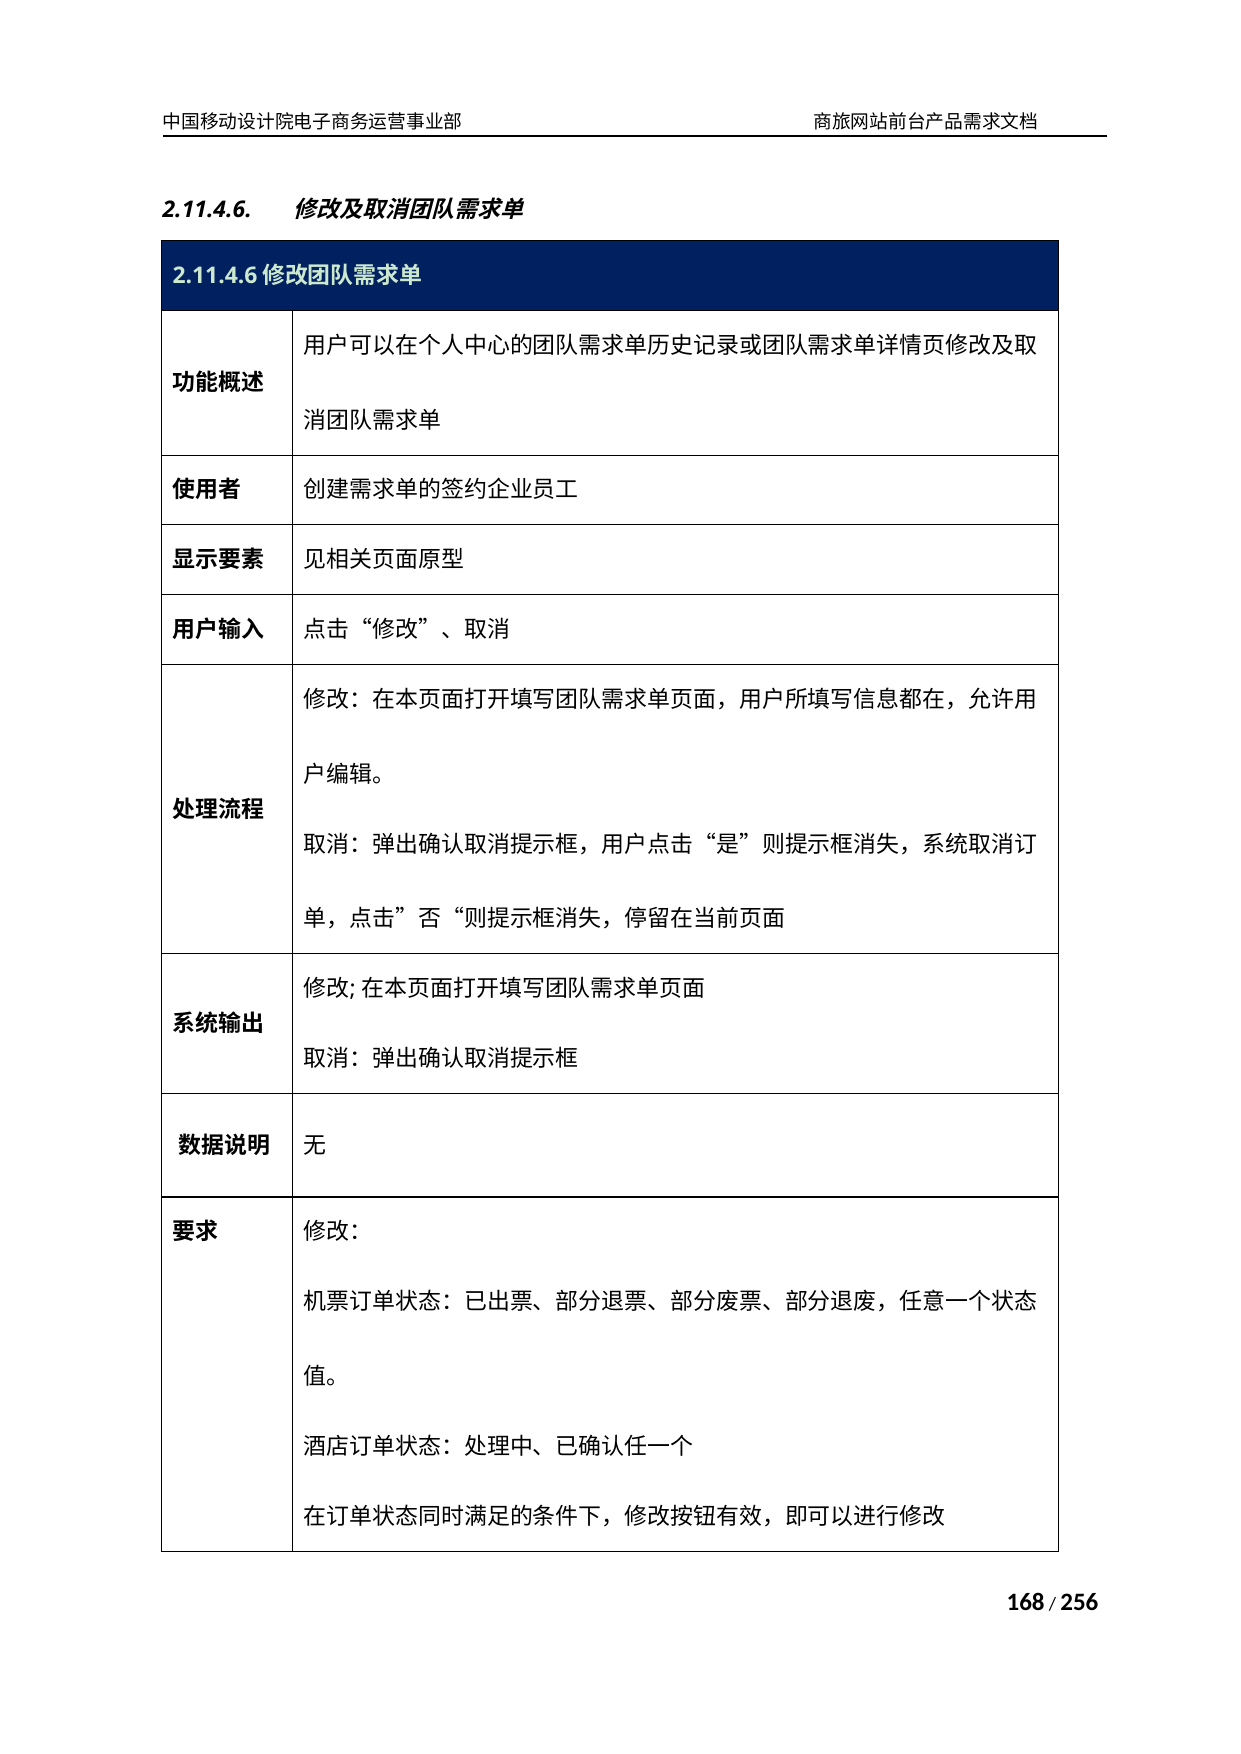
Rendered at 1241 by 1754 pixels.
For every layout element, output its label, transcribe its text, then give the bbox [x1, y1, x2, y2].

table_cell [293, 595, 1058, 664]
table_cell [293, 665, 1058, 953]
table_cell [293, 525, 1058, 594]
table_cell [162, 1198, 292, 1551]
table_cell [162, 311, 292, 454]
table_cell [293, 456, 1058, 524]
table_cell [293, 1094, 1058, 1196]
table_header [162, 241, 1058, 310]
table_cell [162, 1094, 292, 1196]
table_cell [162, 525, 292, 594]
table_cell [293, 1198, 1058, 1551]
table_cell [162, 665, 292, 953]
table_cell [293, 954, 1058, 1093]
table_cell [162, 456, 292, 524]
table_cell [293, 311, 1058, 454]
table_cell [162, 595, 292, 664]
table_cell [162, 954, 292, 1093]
subtitle 修改及取消团队需求单 [162, 175, 1107, 240]
